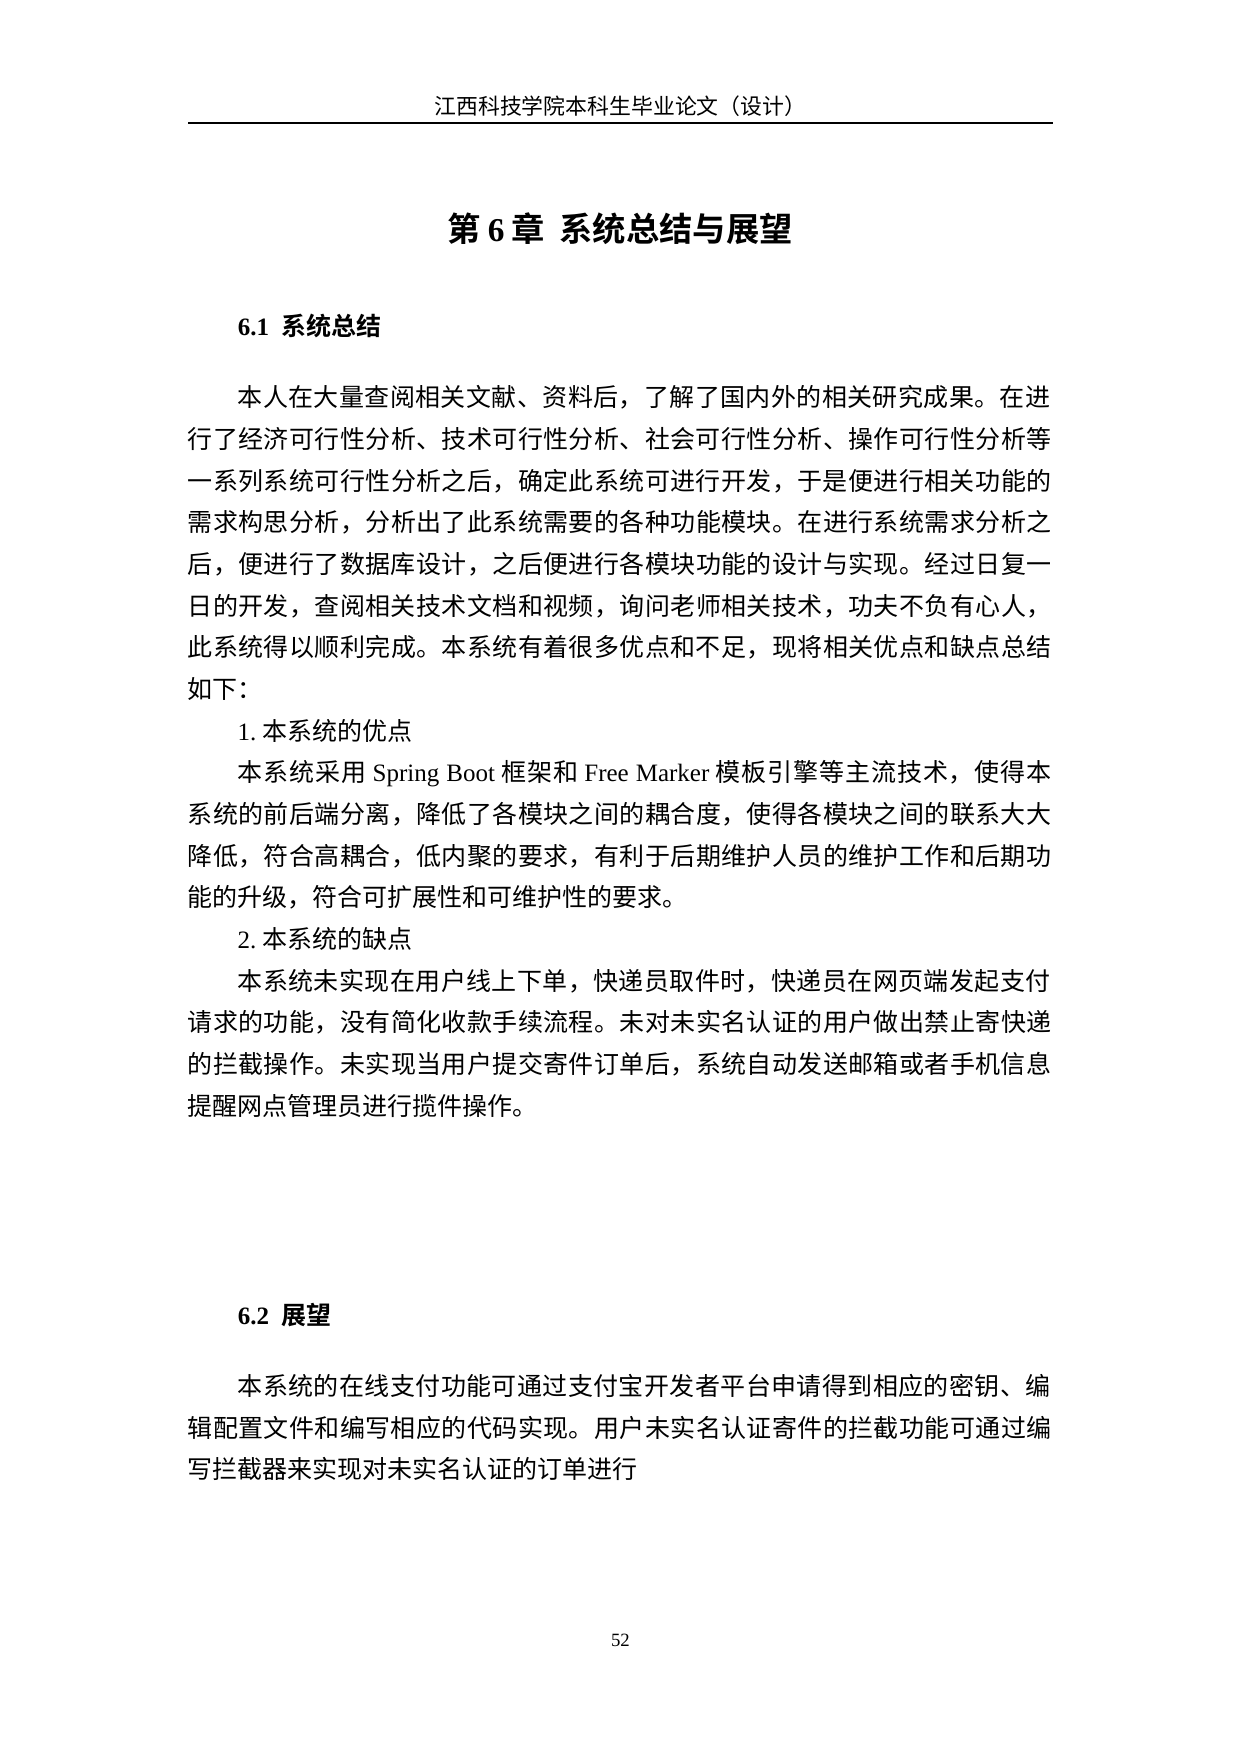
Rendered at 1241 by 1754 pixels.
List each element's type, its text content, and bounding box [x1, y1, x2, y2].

text 本系统采用Spring Boot框架和Free Marker模板引擎等主流技术，使得本系统的前后端分离，降低了各模块之间的耦合度，使得各模块之间的联系大大降低，符合高耦合，低内聚的要求，有利于后期维护人员的维护工作和后期功能的升级，符合可扩展性和可维护性的要求。 [187, 748, 1053, 915]
subtitle 6.2 展望 [187, 1281, 1053, 1346]
text 1. 本系统的优点 [187, 707, 1053, 748]
text 本系统的在线支付功能可通过支付宝开发者平台申请得到相应的密钥、编辑配置文件和编写相应的代码实现。用户未实名认证寄件的拦截功能可通过编写拦截器来实现对未实名认证的订单进行 [187, 1362, 1053, 1487]
text 本系统未实现在用户线上下单，快递员取件时，快递员在网页端发起支付请求的功能，没有简化收款手续流程。未对未实名认证的用户做出禁止寄快递的拦截操作。未实现当用户提交寄件订单后，系统自动发送邮箱或者手机信息提醒网点管理员进行揽件操作。 [187, 957, 1053, 1123]
text 本人在大量查阅相关文献、资料后，了解了国内外的相关研究成果。在进行了经济可行性分析、技术可行性分析、社会可行性分析、操作可行性分析等一系列系统可行性分析之后，确定此系统可进行开发，于是便进行相关功能的需求构思分析，分析出了此系统需要的各种功能模块。在进行系统需求分析之后，便进行了数据库设计，之后便进行各模块功能的设计与实现。经过日复一日的开发，查阅相关技术文档和视频，询问老师相关技术，功夫不负有心人，此系统得以顺利完成。本系统有着很多优点和不足，现将相关优点和缺点总结如下： [187, 373, 1053, 707]
text 2. 本系统的缺点 [187, 915, 1053, 957]
subtitle 第6章 系统总结与展望 [187, 194, 1053, 259]
subtitle 6.1 系统总结 [187, 292, 1053, 357]
